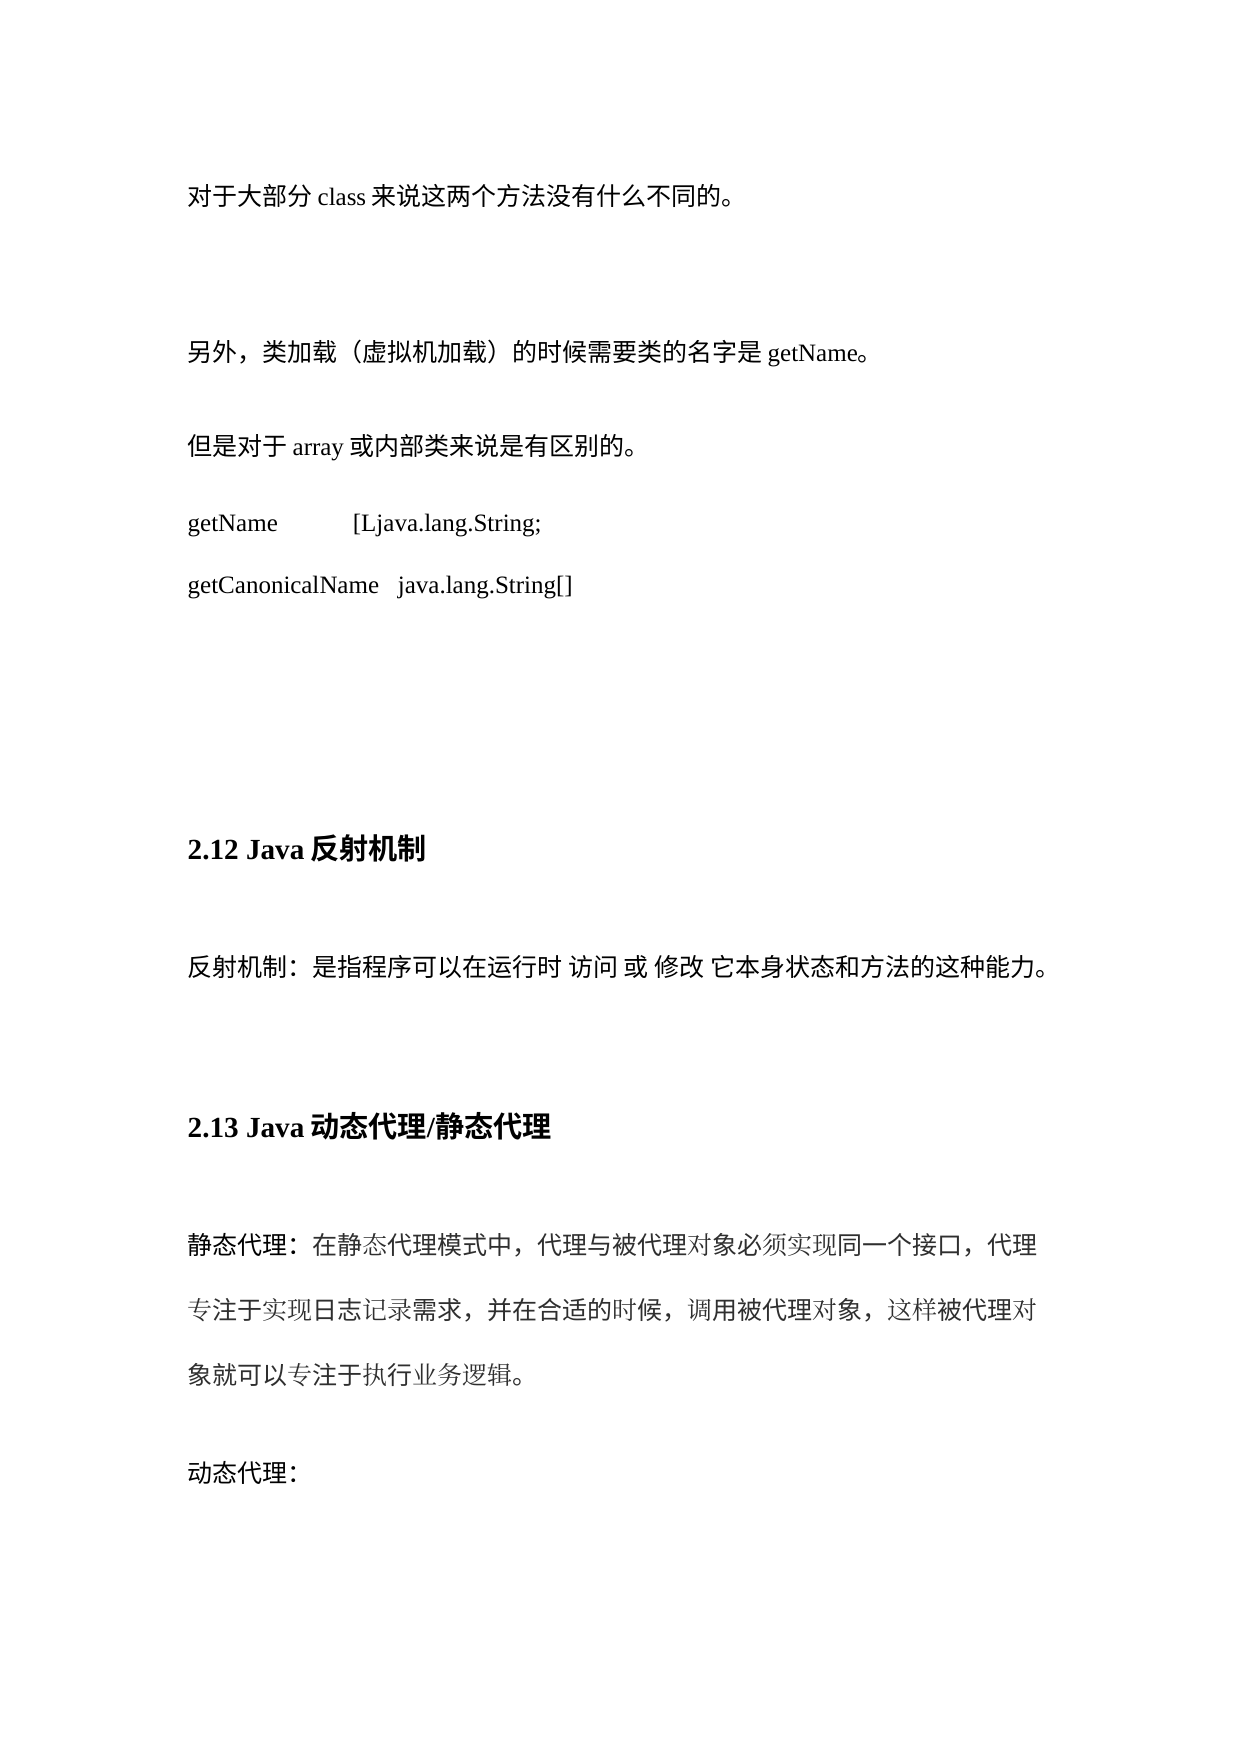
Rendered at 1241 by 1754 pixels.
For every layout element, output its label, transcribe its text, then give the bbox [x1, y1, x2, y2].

subtitle 2.13 Java动态代理/静态代理 [187, 1092, 1053, 1157]
text 静态代理：在静态代理模式中，代理与被代理对象必须实现同一个接口，代理专注于实现日志记录需求，并在合适的时候，调用被代理对象，这样被代理对象就可以专注于执行业务逻辑。 [187, 1211, 1053, 1406]
text 但是对于array或内部类来说是有区别的。 [187, 412, 1053, 477]
text 反射机制：是指程序可以在运行时 访问 或 修改 它本身状态和方法的这种能力。 [187, 933, 1053, 998]
text 另外，类加载（虚拟机加载）的时候需要类的名字是getName。 [187, 318, 1053, 383]
text getName [Ljava.lang.String; [187, 506, 1053, 539]
text getCanonicalName java.lang.String[] [187, 568, 1053, 600]
text 动态代理： [187, 1439, 1053, 1504]
text 对于大部分class来说这两个方法没有什么不同的。 [187, 162, 1053, 227]
subtitle 2.12 Java反射机制 [187, 814, 1053, 879]
